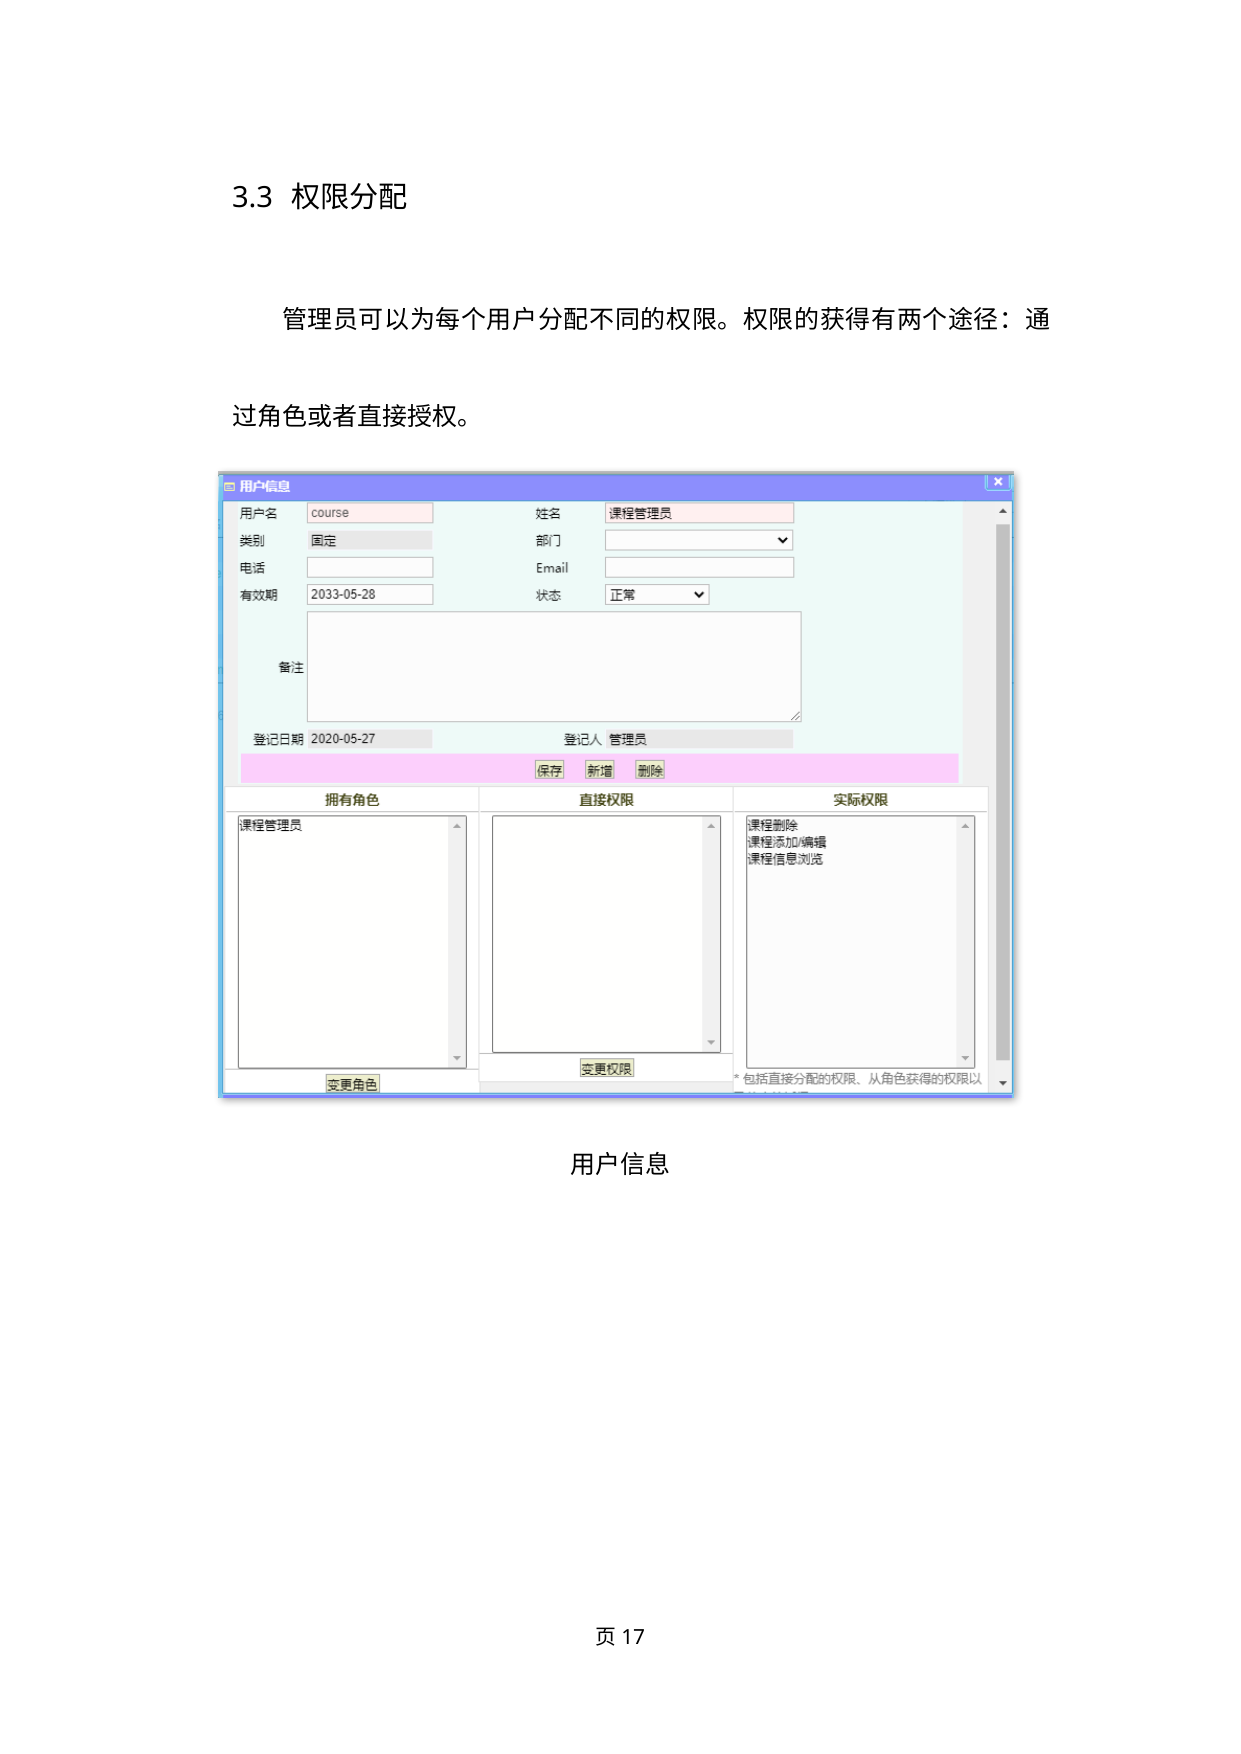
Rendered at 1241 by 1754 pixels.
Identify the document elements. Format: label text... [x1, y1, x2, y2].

list 管理员可以为每个用户分配不同的权限。权限的获得有两个途径：通过角色或者直接授权。 [232, 285, 1053, 447]
picture [218, 471, 1014, 1098]
subtitle 权限分配 [232, 162, 1053, 227]
text 用户信息 [187, 1131, 1053, 1196]
